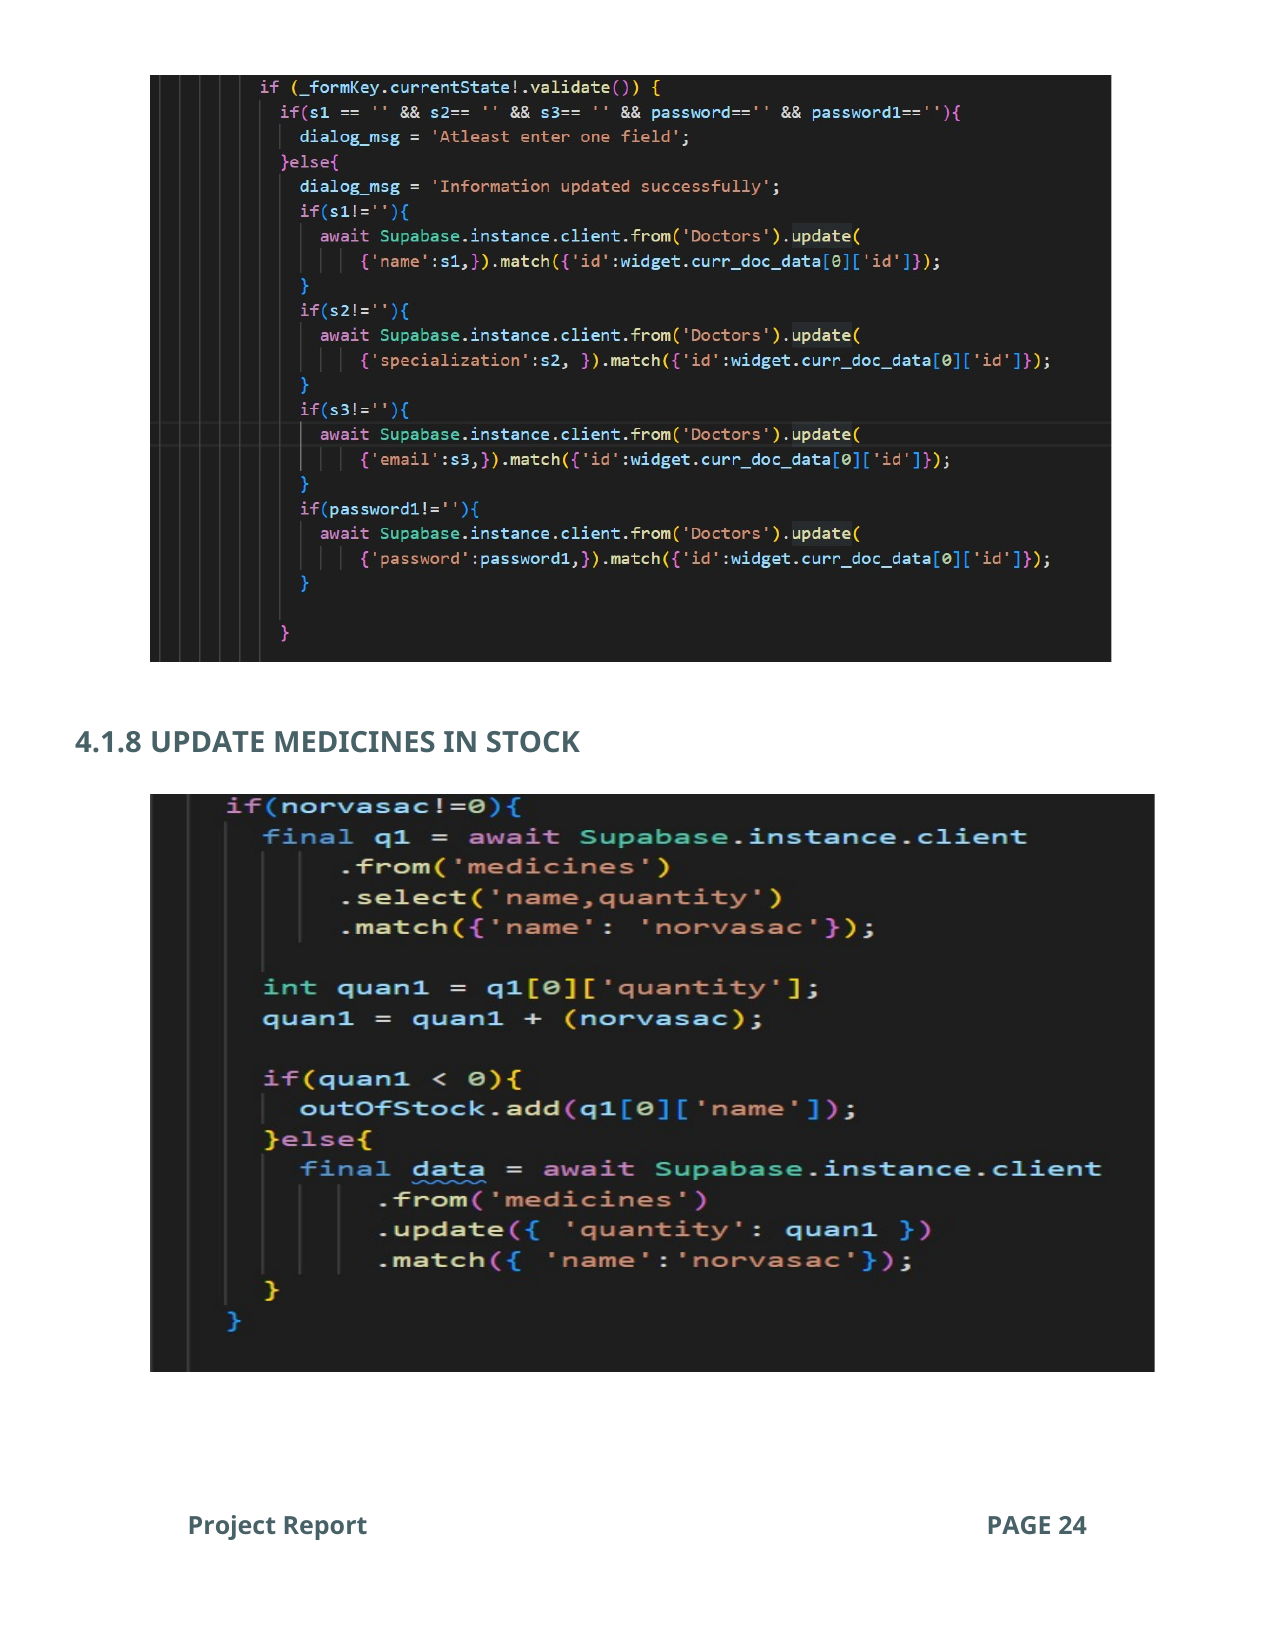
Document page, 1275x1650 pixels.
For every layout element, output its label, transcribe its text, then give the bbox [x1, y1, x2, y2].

picture [150, 794, 1155, 1372]
subtitle UPDATE MEDICINES IN STOCK [75, 721, 1200, 761]
picture [150, 75, 1112, 662]
